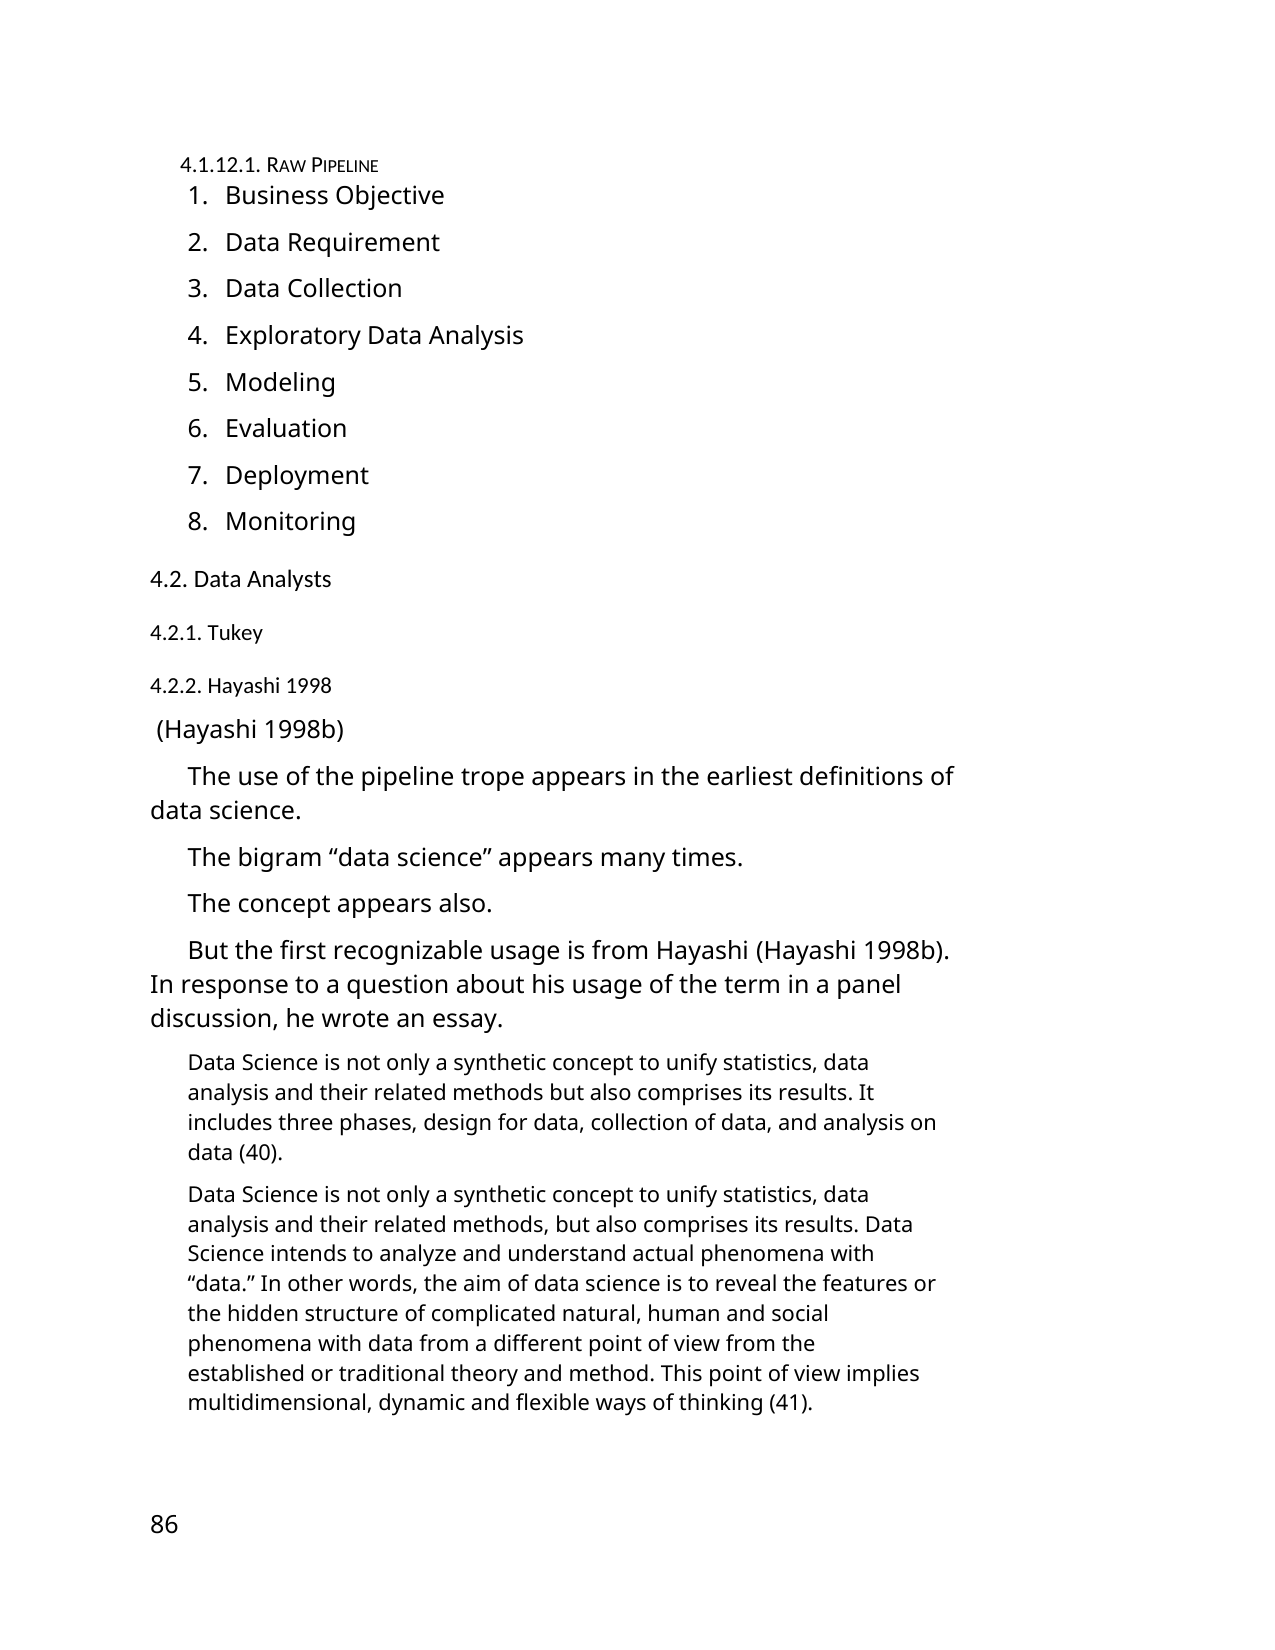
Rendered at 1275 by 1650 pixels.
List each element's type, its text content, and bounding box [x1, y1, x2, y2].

subtitle Raw Pipeline [180, 150, 975, 178]
list Data Collection [187, 271, 975, 305]
text The concept appears also. [150, 886, 975, 920]
text Data Science is not only a synthetic concept to unify statistics, data analysis and their related methods, but also comprises its results. Data Science intends to analyze and understand actual phenomena with “data.” In other words, the aim of data science is to reveal the features or the hidden structure of complicated natural, human and social phenomena with data from a different point of view from the established or traditional theory and method. This point of view implies multidimensional, dynamic and flexible ways of thinking (41). [187, 1179, 937, 1417]
list Data Requirement [187, 224, 975, 259]
text The use of the pipeline trope appears in the earliest definitions of data science. [150, 759, 975, 827]
list Deployment [187, 457, 975, 491]
text (Hayashi 1998b) [150, 712, 975, 746]
list Evaluation [187, 411, 975, 445]
subtitle Hayashi 1998 [150, 672, 975, 699]
text But the first recognizable usage is from Hayashi (Hayashi 1998b). In response to a question about his usage of the term in a panel discussion, he wrote an essay. [150, 932, 975, 1034]
list Monitoring [187, 504, 975, 538]
subtitle Tukey [150, 618, 975, 647]
subtitle Data Analysts [150, 563, 975, 593]
list Business Objective [187, 178, 975, 212]
text Data Science is not only a synthetic concept to unify statistics, data analysis and their related methods but also comprises its results. It includes three phases, design for data, collection of data, and analysis on data (40). [187, 1047, 937, 1166]
list Exploratory Data Analysis [187, 318, 975, 352]
text The bigram “data science” appears many times. [150, 839, 975, 873]
list Modeling [187, 364, 975, 398]
